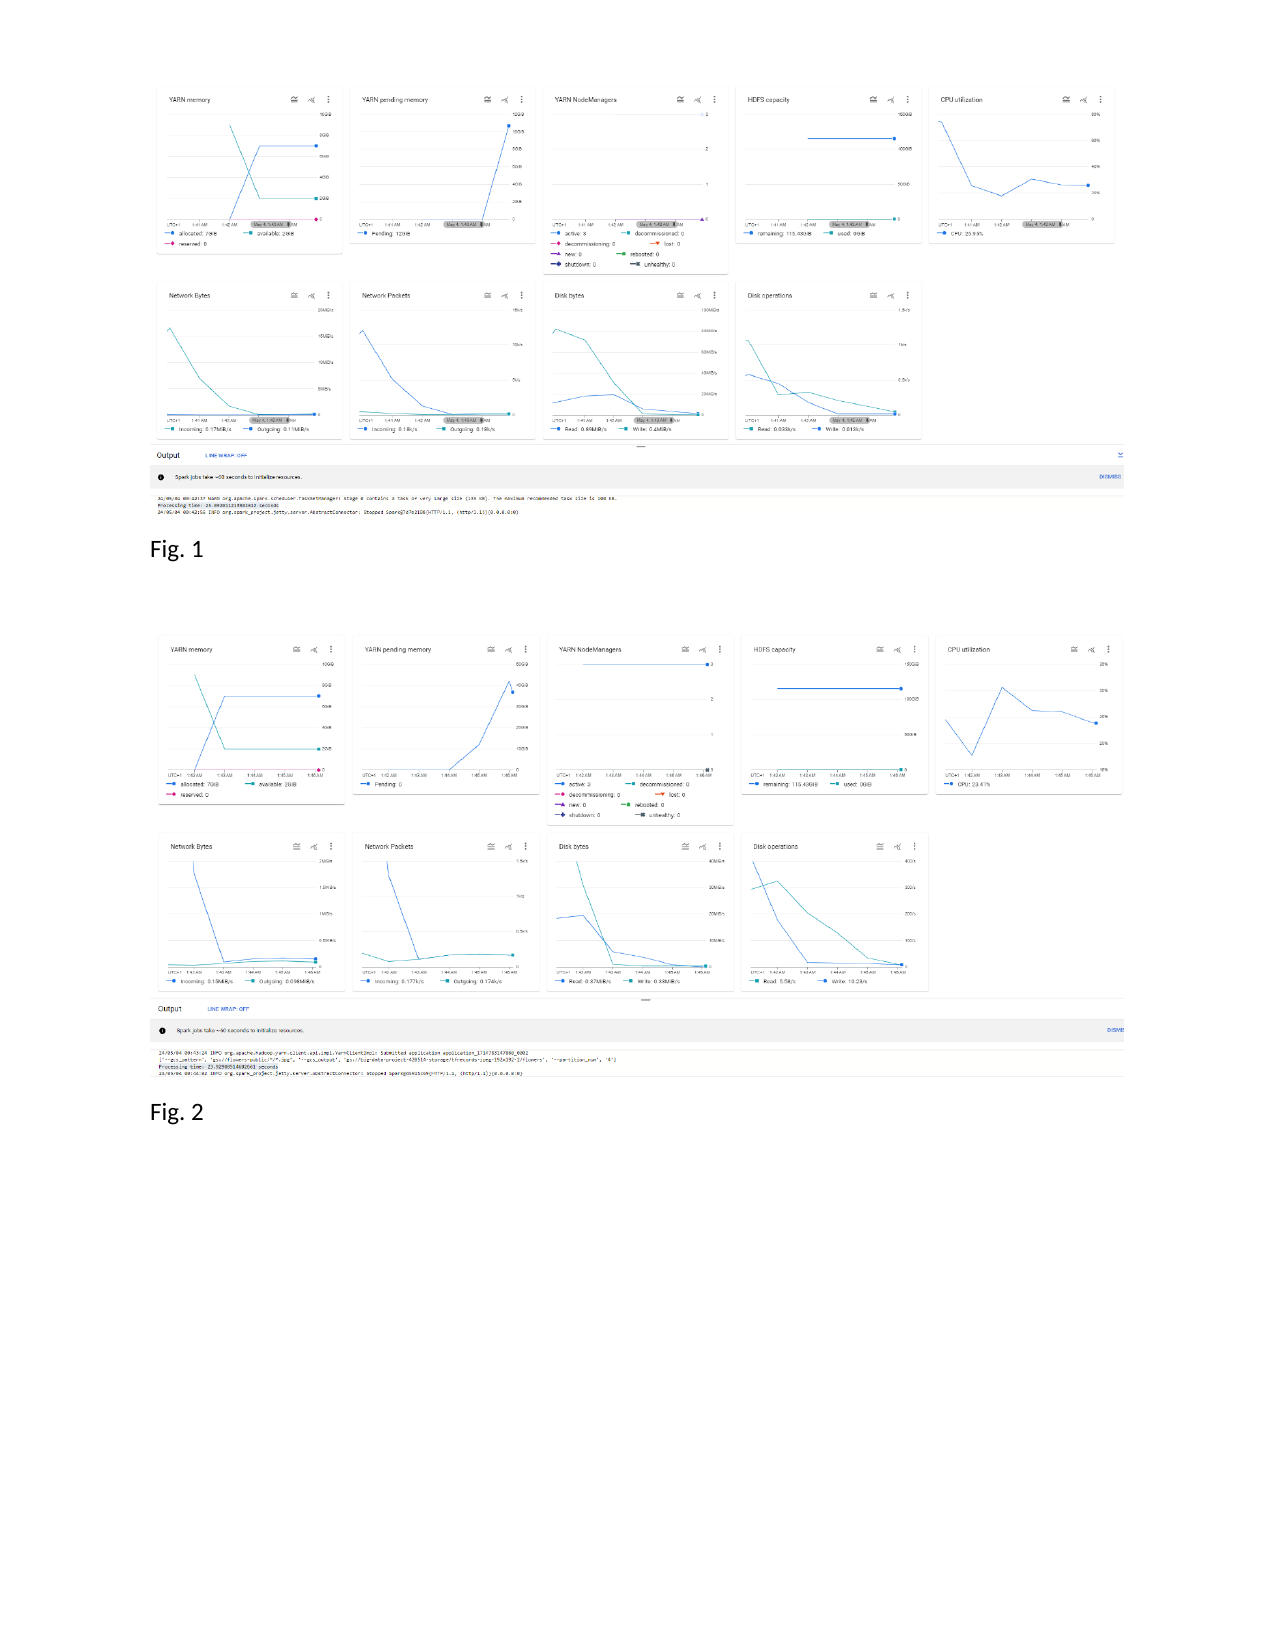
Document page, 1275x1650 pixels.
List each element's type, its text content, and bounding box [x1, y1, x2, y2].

text Fig. 1 [150, 533, 1125, 564]
text Fig. 2 [150, 1096, 1125, 1126]
picture [150, 84, 1124, 515]
picture [150, 632, 1124, 1077]
